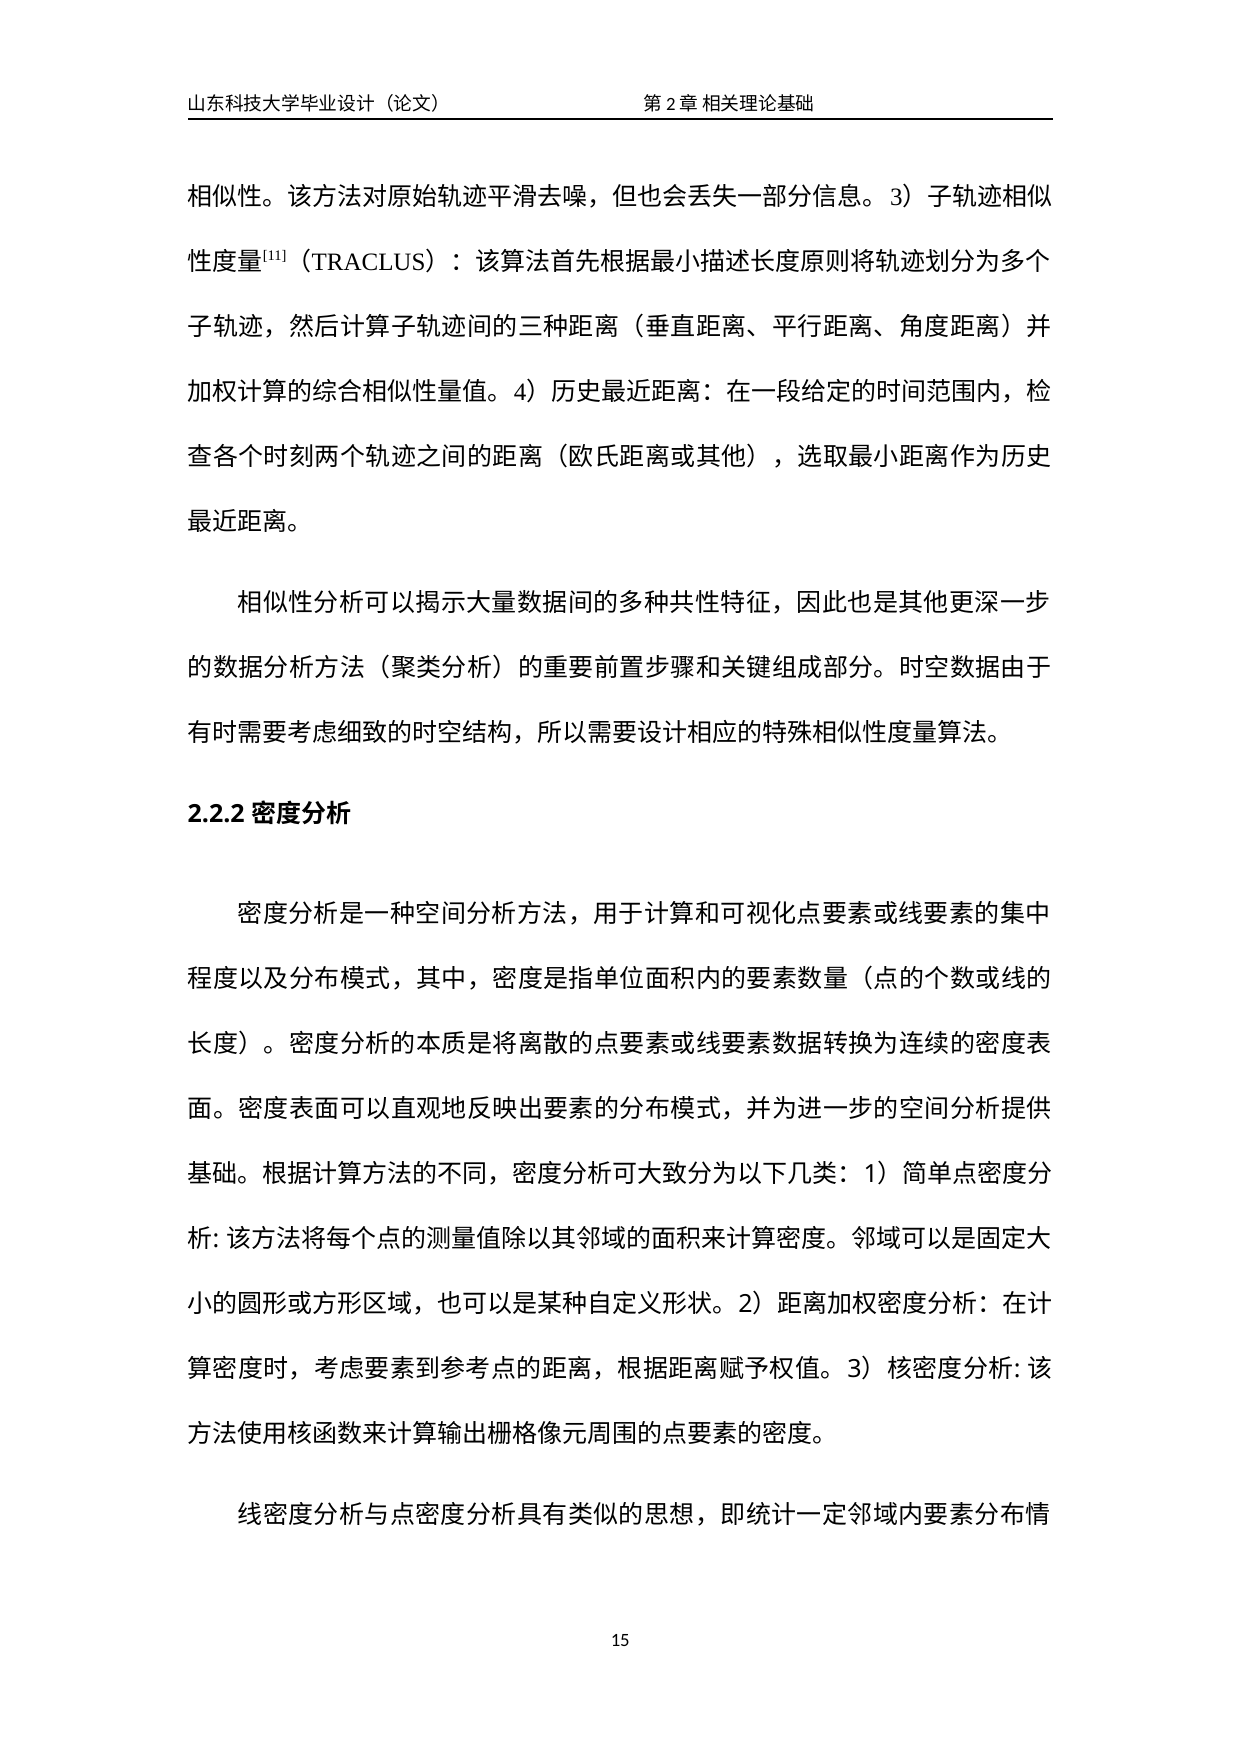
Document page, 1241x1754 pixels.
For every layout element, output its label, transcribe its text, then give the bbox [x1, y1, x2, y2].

text 密度分析是一种空间分析方法，用于计算和可视化点要素或线要素的集中程度以及分布模式，其中，密度是指单位面积内的要素数量（点的个数或线的长度）。密度分析的本质是将离散的点要素或线要素数据转换为连续的密度表面。密度表面可以直观地反映出要素的分布模式，并为进一步的空间分析提供基础。根据计算方法的不同，密度分析可大致分为以下几类：1）简单点密度分析: 该方法将每个点的测量值除以其邻域的面积来计算密度。邻域可以是固定大小的圆形或方形区域，也可以是某种自定义形状。2）距离加权密度分析：在计算密度时，考虑要素到参考点的距离，根据距离赋予权值。3）核密度分析: 该方法使用核函数来计算输出栅格像元周围的点要素的密度。 [187, 879, 1053, 1464]
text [187, 1480, 1053, 1545]
text 2.2.2 密度分析 [187, 779, 1053, 844]
text 相似性分析可以揭示大量数据间的多种共性特征，因此也是其他更深一步的数据分析方法（聚类分析）的重要前置步骤和关键组成部分。时空数据由于有时需要考虑细致的时空结构，所以需要设计相应的特殊相似性度量算法。 [187, 568, 1053, 763]
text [187, 162, 1053, 552]
